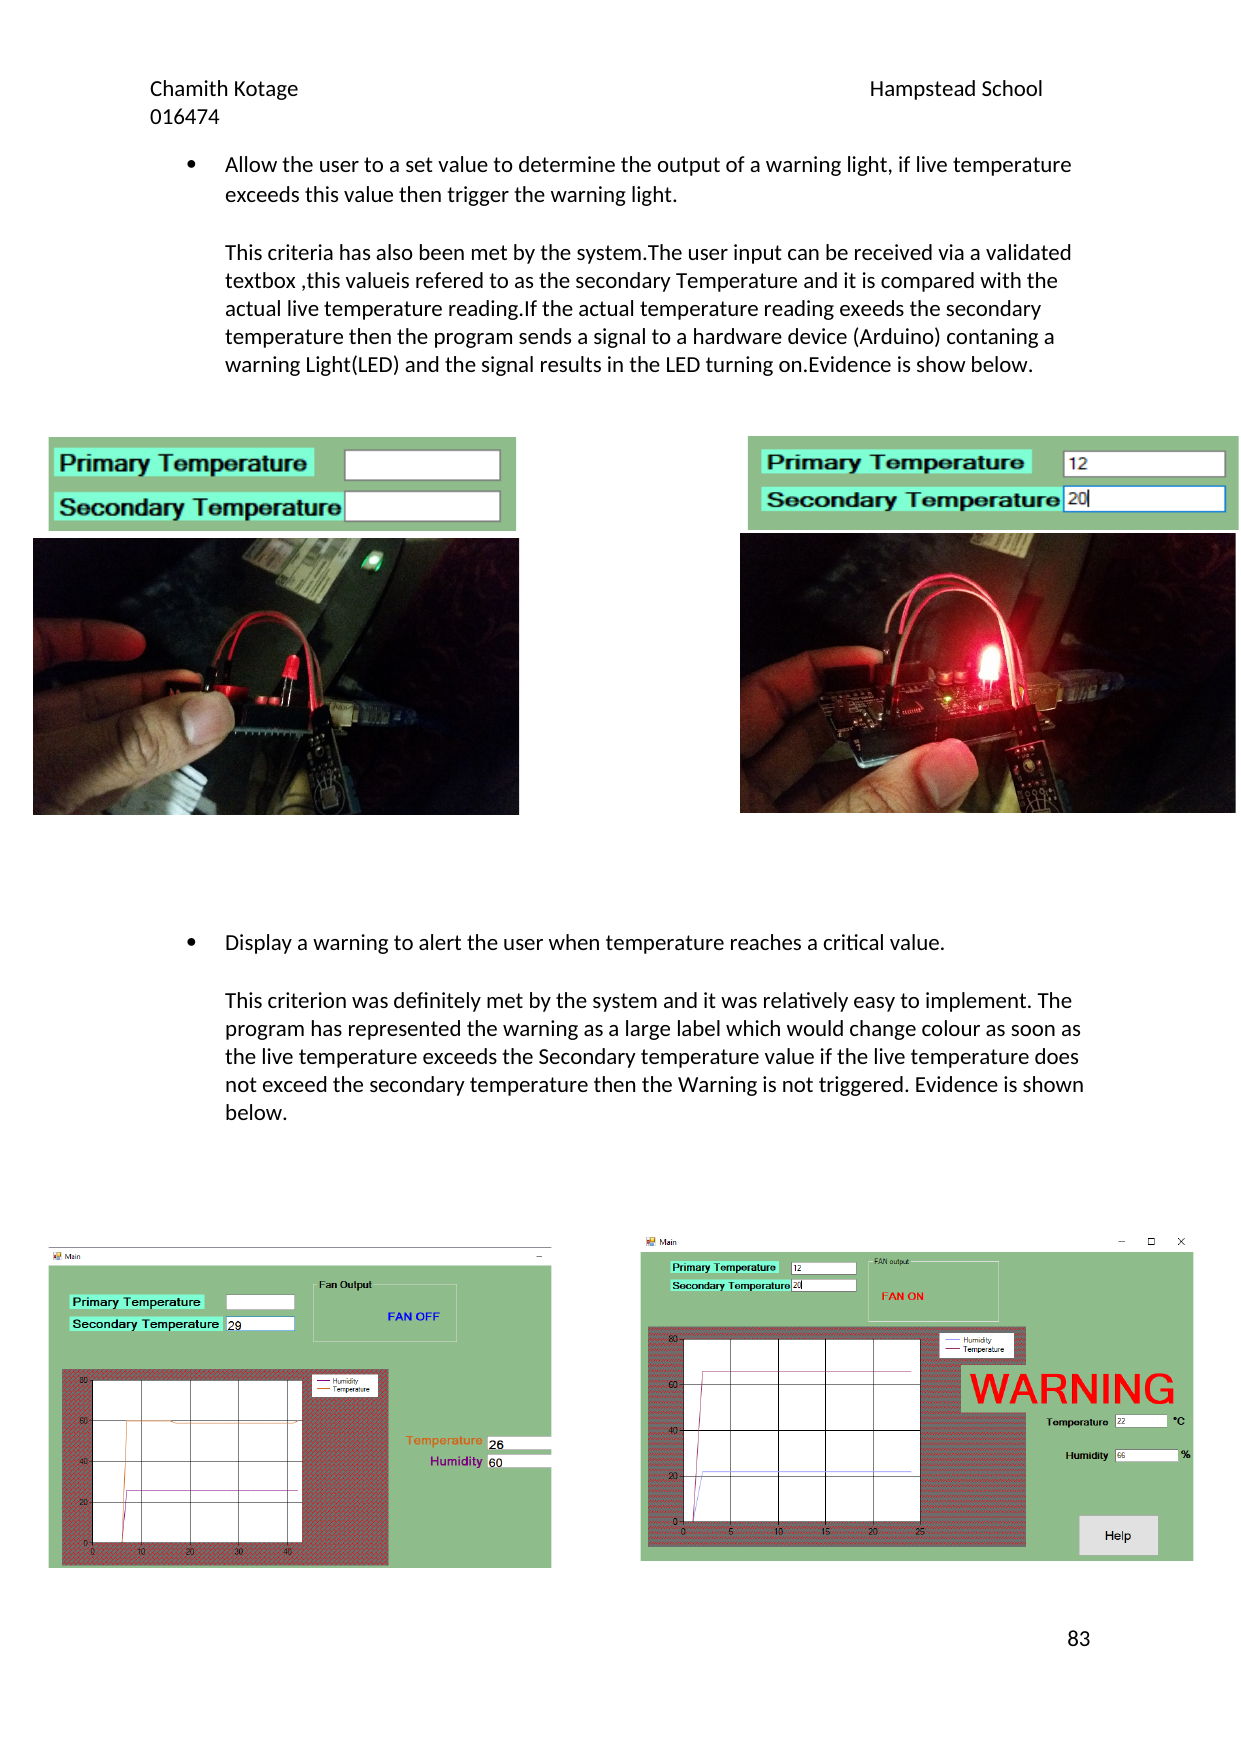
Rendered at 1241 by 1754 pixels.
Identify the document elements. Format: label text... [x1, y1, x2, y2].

picture [640, 1232, 1194, 1561]
picture [48, 437, 517, 531]
list Display a warning to alert the user when temperature reaches a critical value. [187, 928, 1090, 956]
list Allow the user to a set value to determine the output of a warning light, if live temperature exceeds this value then trigger the warning light. [187, 150, 1090, 208]
list This criterion was definitely met by the system and it was relatively easy to implement. The program has represented the warning as a large label which would change colour as soon as the live temperature exceeds the Secondary temperature value if the live temperature does not exceed the secondary temperature then the Warning is not triggered. Evidence is shown below. [225, 986, 1090, 1126]
picture [747, 436, 1239, 530]
picture [738, 533, 1236, 812]
picture [31, 538, 519, 814]
picture [48, 1247, 552, 1568]
list This criteria has also been met by the system.The user input can be received via a validated textbox ,this valueis refered to as the secondary Temperature and it is compared with the actual live temperature reading.If the actual temperature reading exeeds the secondary temperature then the program sends a signal to a hardware device (Arduino) contaning a warning Light(LED) and the signal results in the LED turning on.Evidence is show below. [225, 238, 1090, 378]
